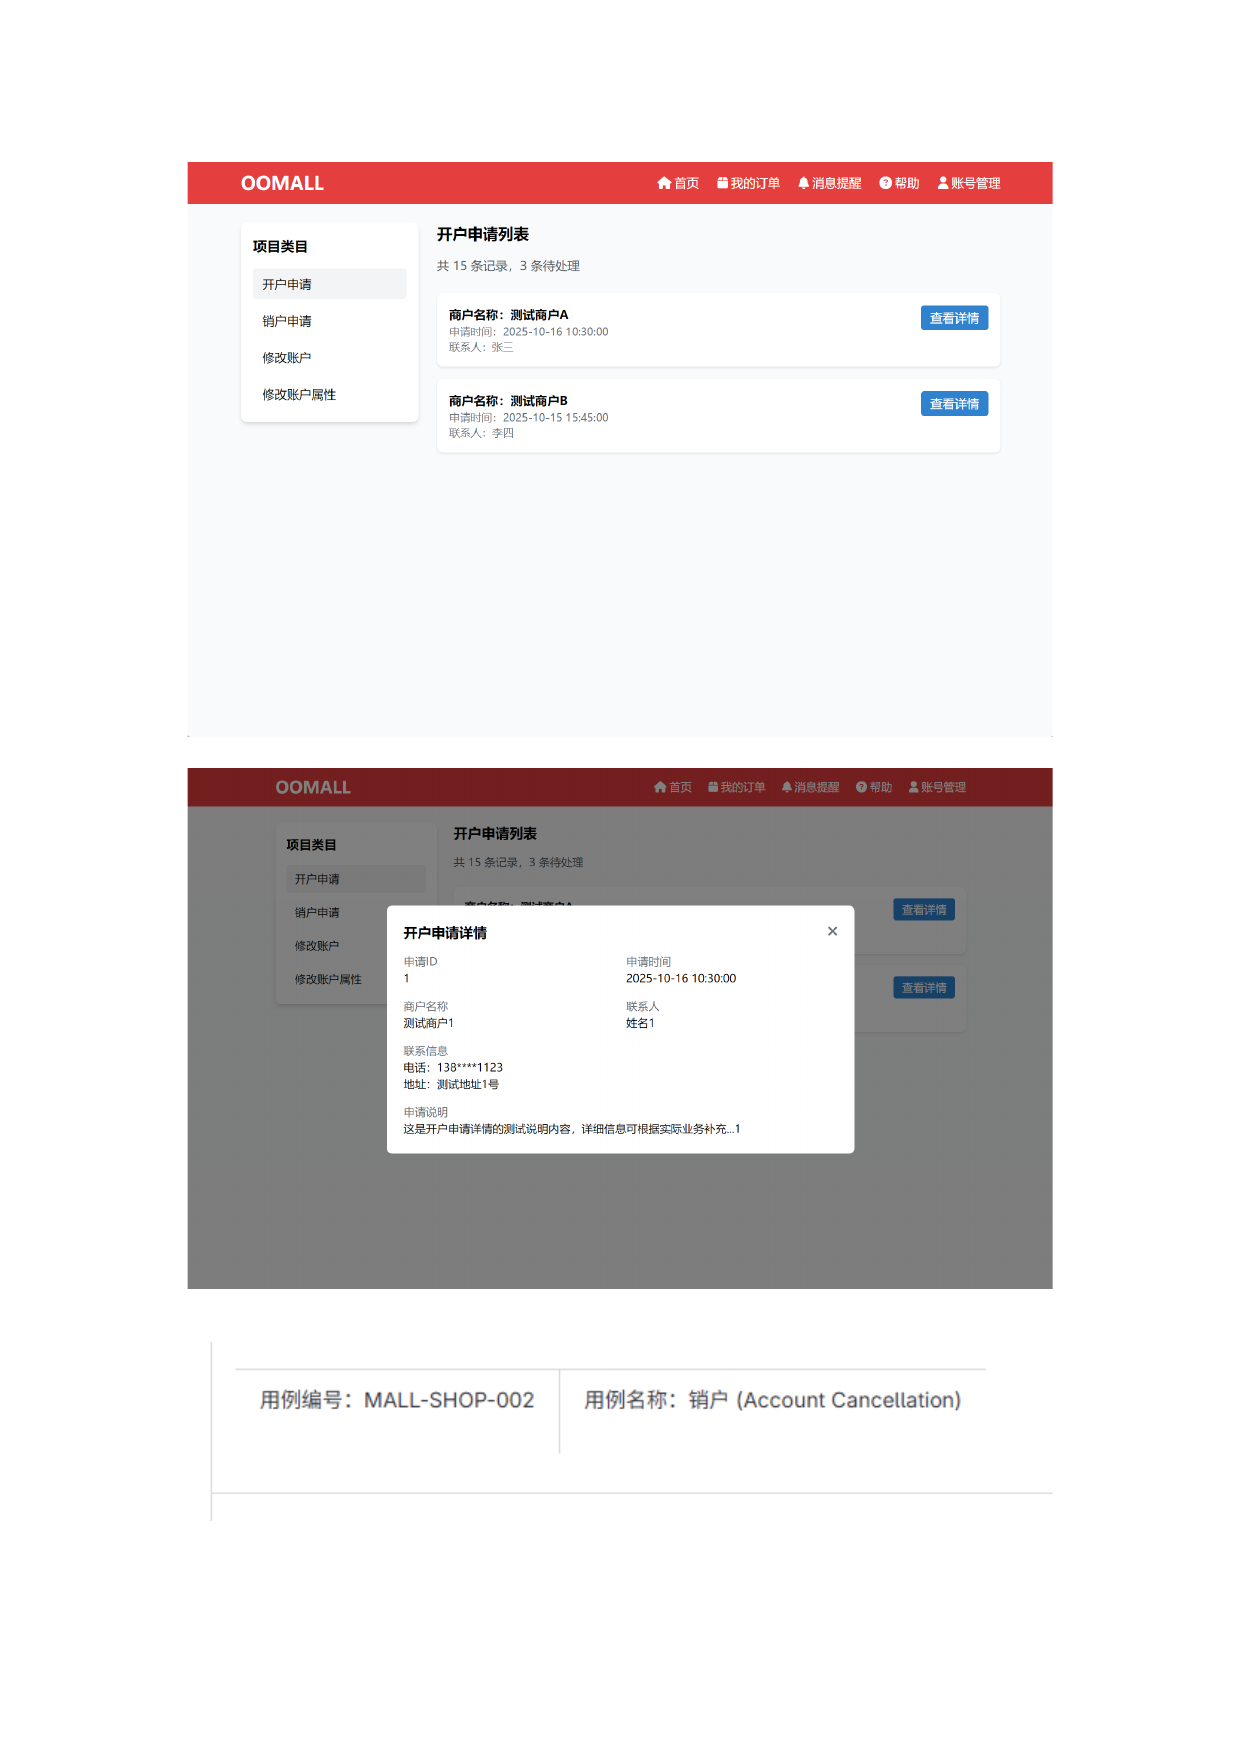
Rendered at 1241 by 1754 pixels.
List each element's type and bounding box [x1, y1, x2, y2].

picture [187, 768, 1053, 1289]
picture [187, 162, 1053, 737]
picture [187, 1342, 1053, 1521]
